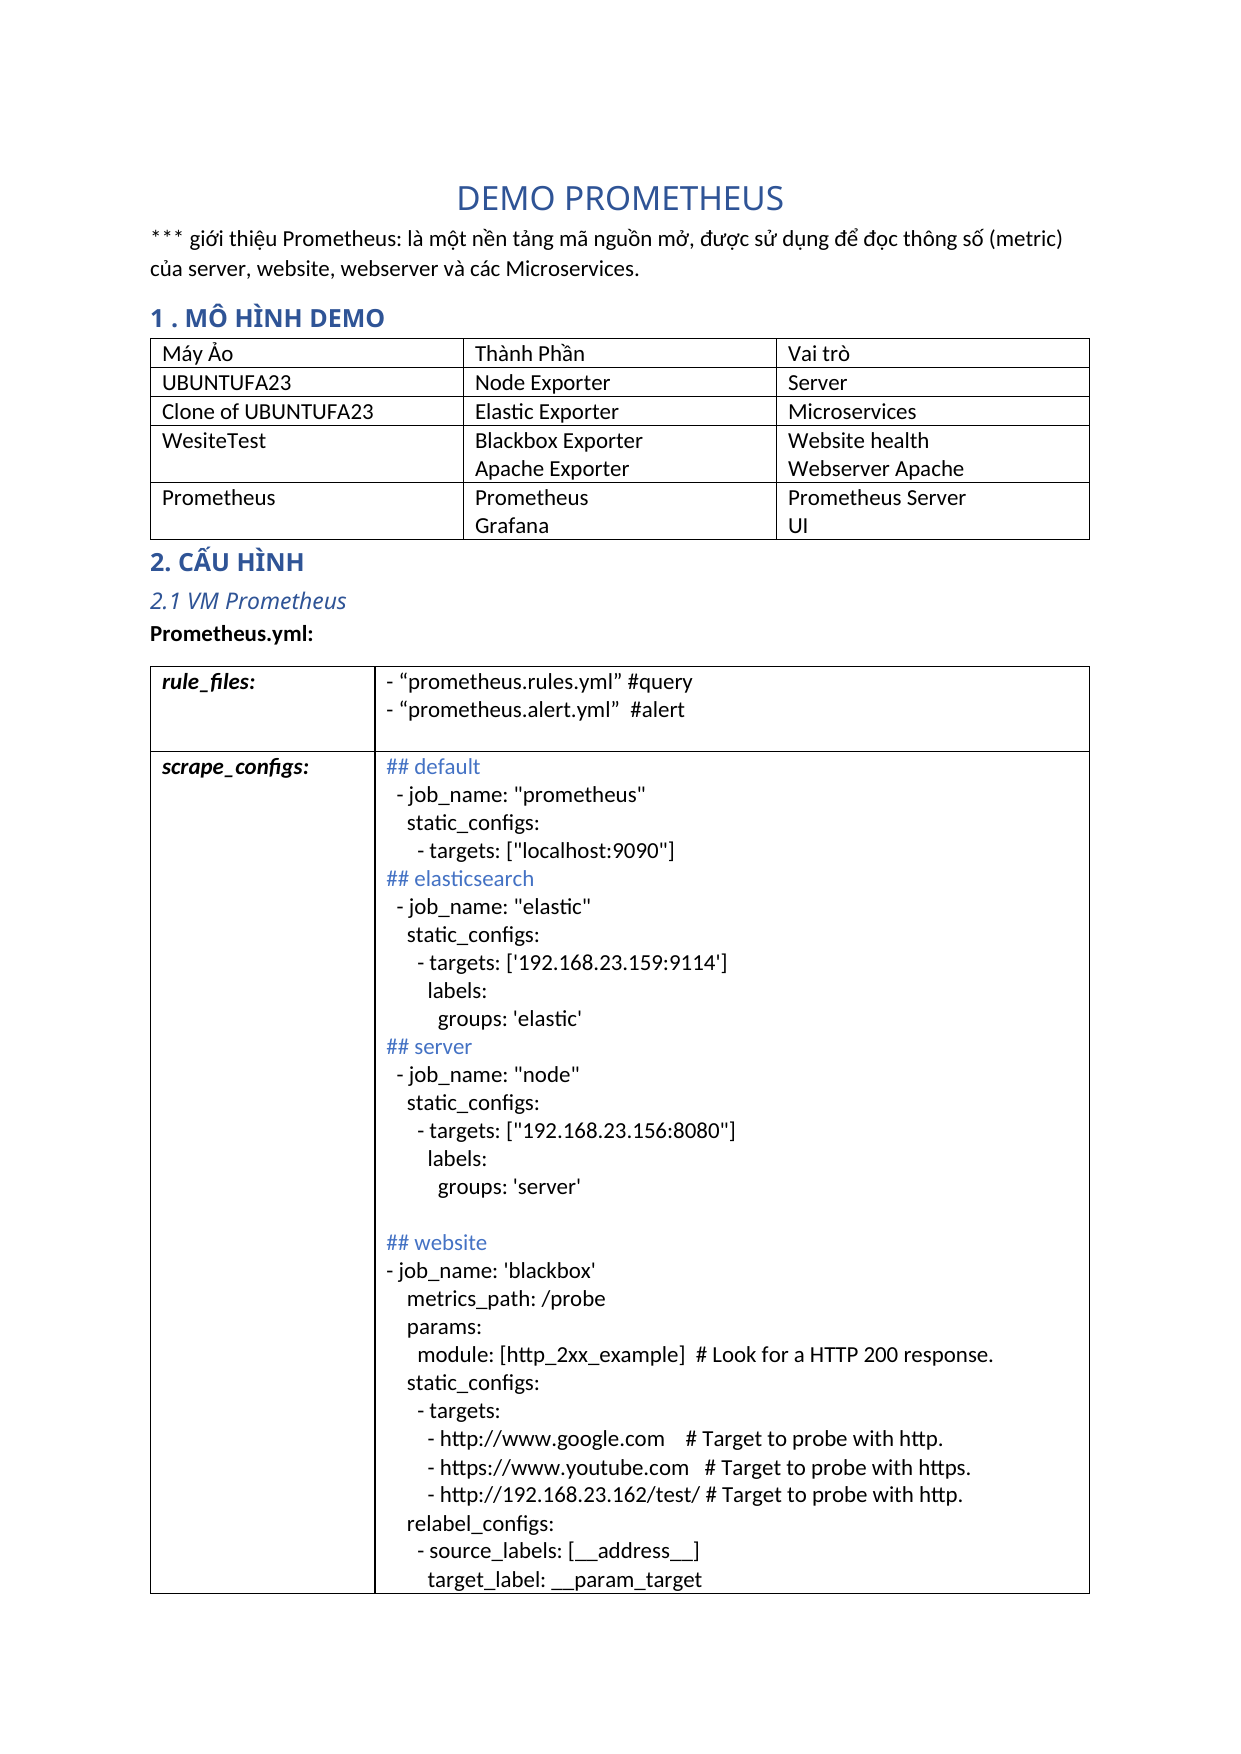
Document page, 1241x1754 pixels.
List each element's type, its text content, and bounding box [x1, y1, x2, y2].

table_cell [376, 752, 1089, 1593]
subtitle 2.1 VM Prometheus [150, 585, 1090, 617]
table_cell Prometheus [151, 483, 463, 539]
table_cell scrape_configs: [151, 752, 374, 1593]
table_header Thành Phần [464, 339, 776, 367]
table_cell Website health Webserver Apache [777, 426, 1089, 482]
table_header rule_files: [151, 667, 374, 751]
subtitle 1 . MÔ HÌNH DEMO [150, 301, 1090, 335]
table_cell Elastic Exporter [464, 397, 776, 425]
subtitle 2. CẤU HÌNH [150, 544, 1090, 578]
table_cell WesiteTest [151, 426, 463, 482]
table_header Máy Ảo [151, 339, 463, 367]
table_cell Server [777, 368, 1089, 396]
subtitle DEMO PROMETHEUS [150, 175, 1090, 220]
table_header Vai trò [777, 339, 1089, 367]
table_cell Prometheus Server UI [777, 483, 1089, 539]
table_cell Prometheus Grafana [464, 483, 776, 539]
table_cell Clone of UBUNTUFA23 [151, 397, 463, 425]
text Prometheus.yml: [150, 619, 1090, 647]
text *** giới thiệu Prometheus: là một nền tảng mã nguồn mở, được sử dụng để đọc thông số (metric) của server, website, webserver và các Microservices. [150, 224, 1090, 282]
table_cell Microservices [777, 397, 1089, 425]
table_cell Blackbox Exporter Apache Exporter [464, 426, 776, 482]
table_header - “prometheus.rules.yml” #query - “prometheus.alert.yml” #alert [376, 667, 1089, 751]
table_cell Node Exporter [464, 368, 776, 396]
table_cell UBUNTUFA23 [151, 368, 463, 396]
